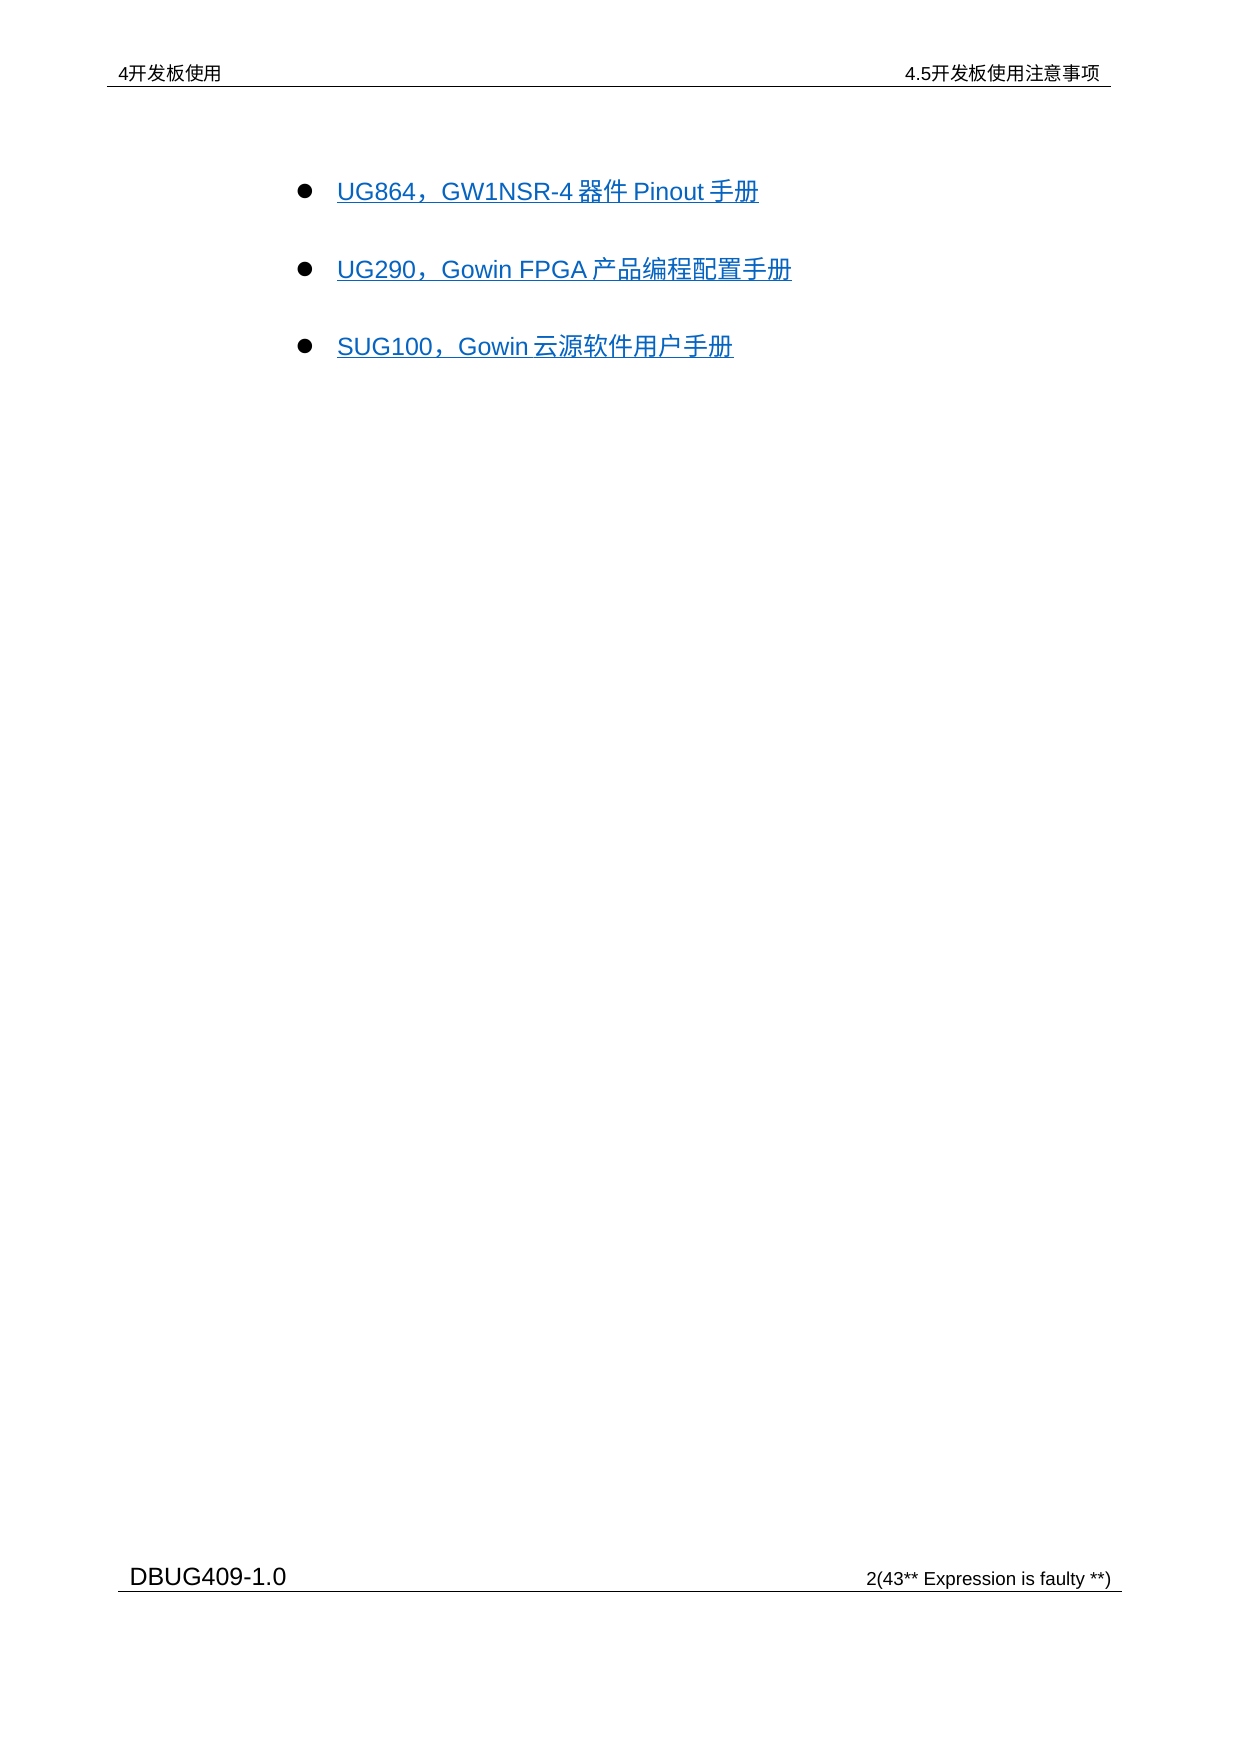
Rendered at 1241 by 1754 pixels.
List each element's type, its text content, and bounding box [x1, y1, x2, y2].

text UG290，Gowin FPGA产品编程配置手册 [295, 235, 1122, 300]
text UG864，GW1NSR-4器件Pinout手册 [295, 157, 1122, 222]
text SUG100，Gowin云源软件用户手册 [295, 312, 1122, 377]
